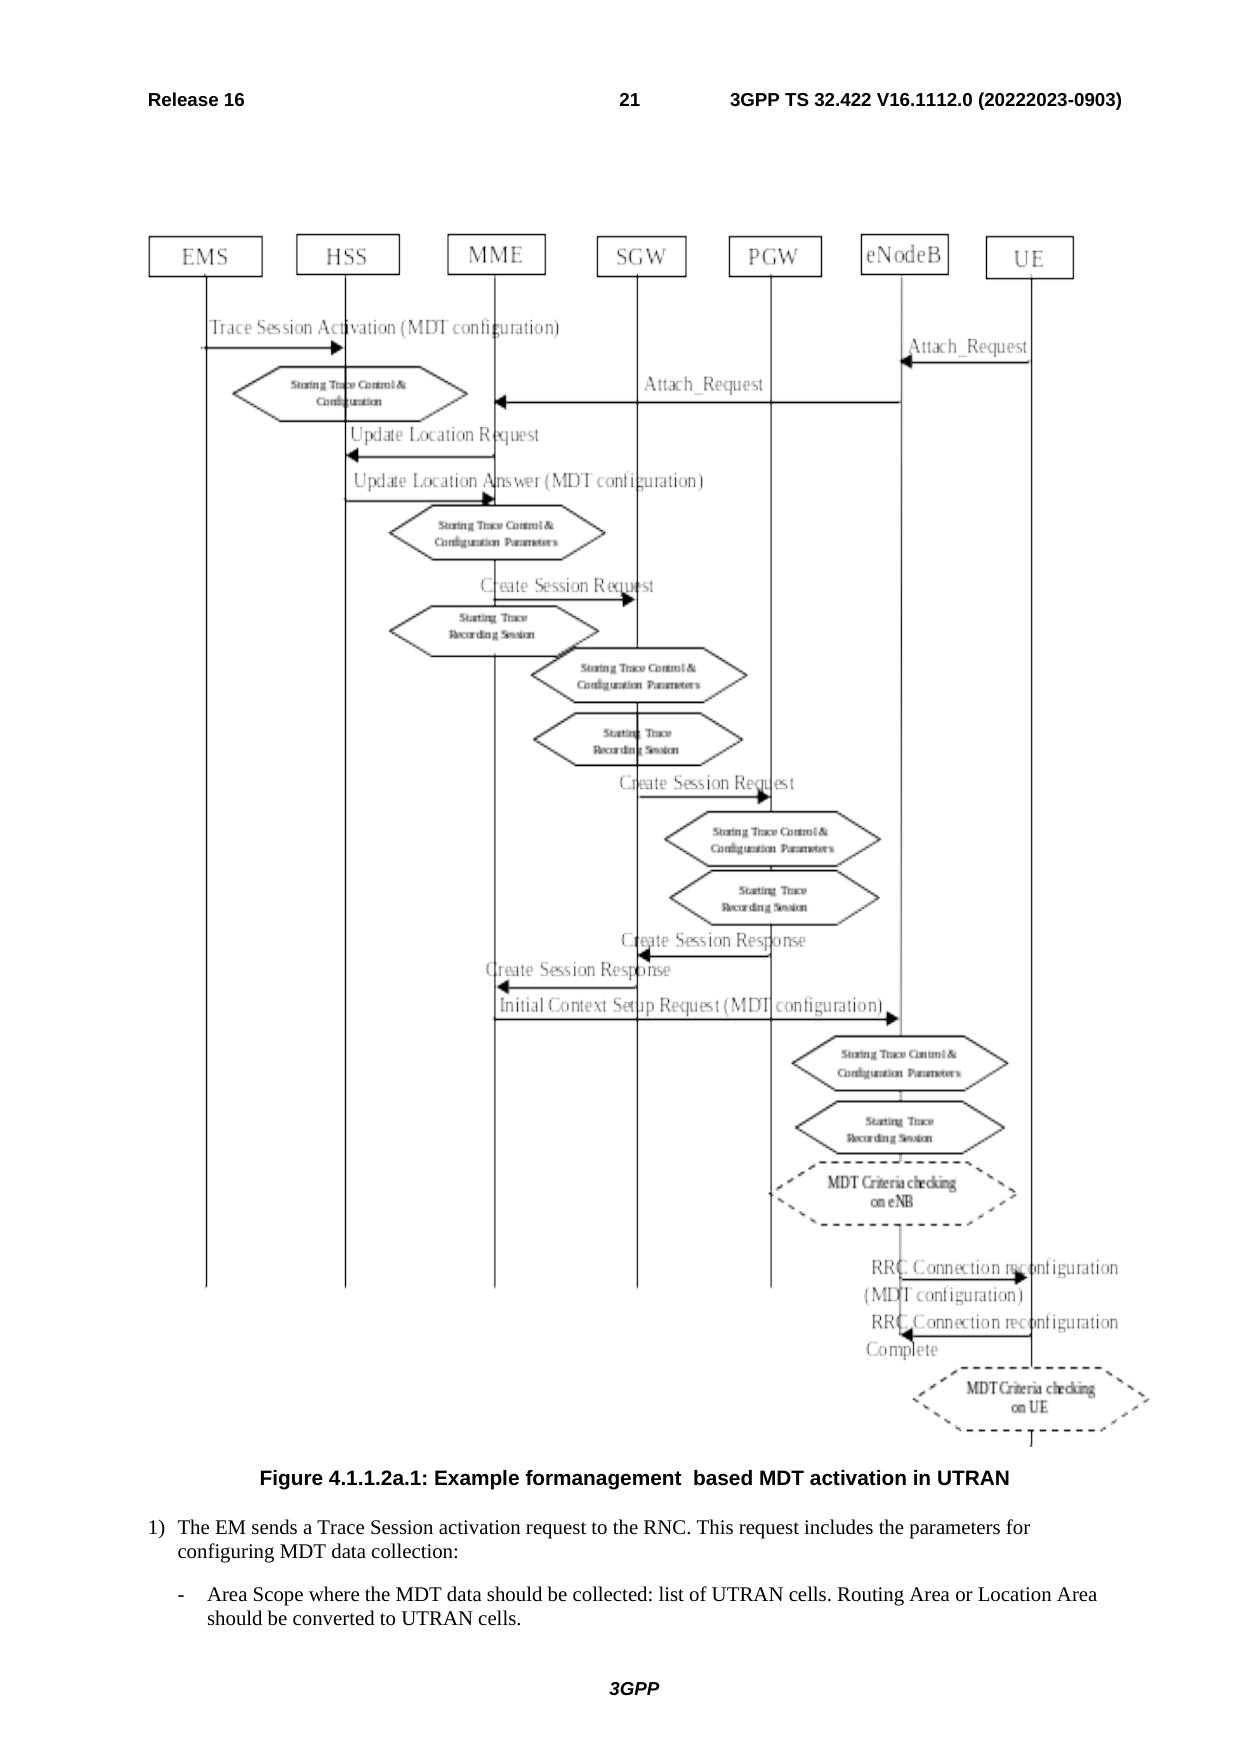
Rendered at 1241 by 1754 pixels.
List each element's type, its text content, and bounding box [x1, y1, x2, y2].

text - Area Scope where the MDT data should be collected: list of UTRAN cells. Routing Area or Location Area should be converted to UTRAN cells. [177, 1582, 1122, 1630]
text 1) The EM sends a Trace Session activation request to the RNC. This request includes the parameters for configuring MDT data collection: [148, 1515, 1122, 1563]
text Figure 4.1.1.2a.1: Example formanagement based MDT activation in UTRAN [148, 1466, 1122, 1490]
